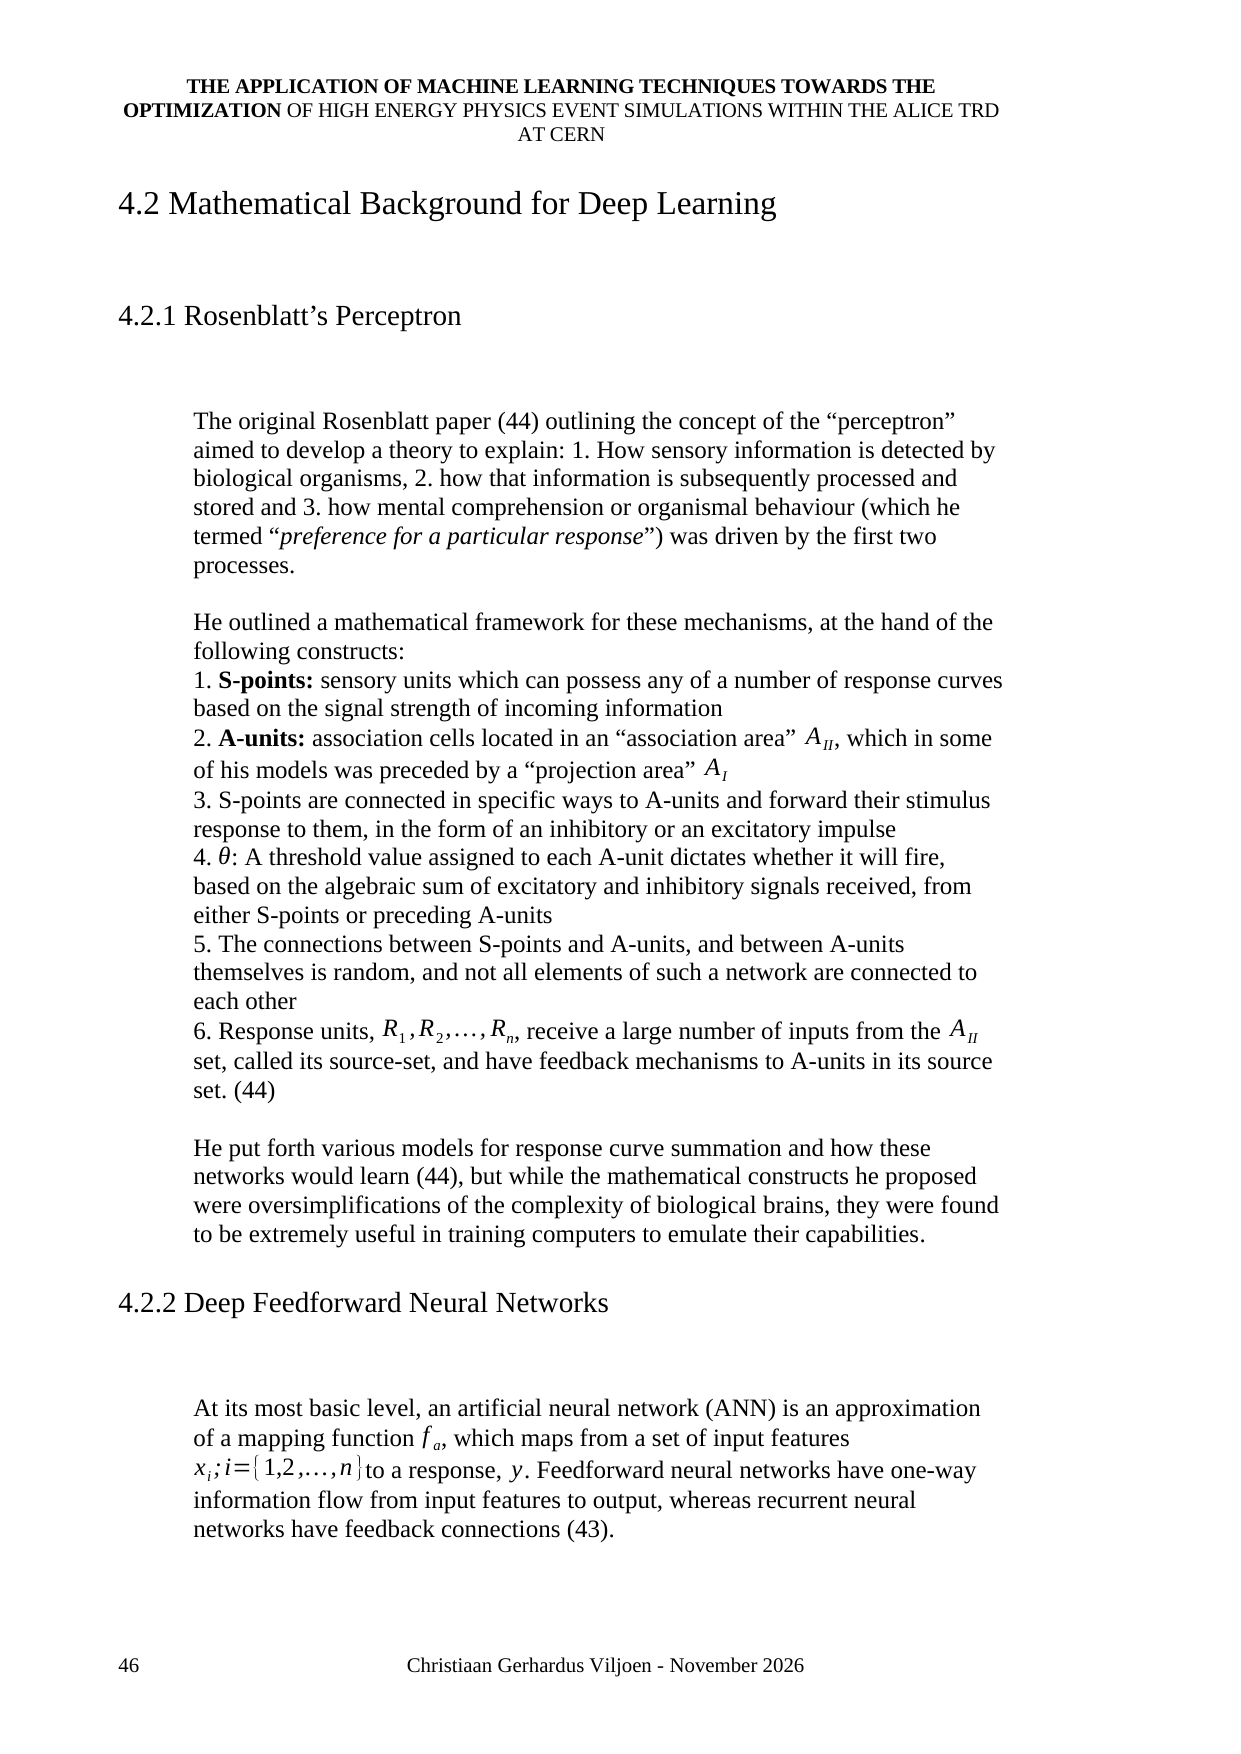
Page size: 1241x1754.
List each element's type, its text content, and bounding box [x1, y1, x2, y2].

text 3. S-points are connected in specific ways to A-units and forward their stimulus response to them, in the form of an inhibitory or an excitatory impulse [193, 785, 1004, 842]
text At its most basic level, an artificial neural network (ANN) is an approximation of a mapping function , which maps from a set of input features to a response, . Feedforward neural networks have one-way information flow from input features to output, whereas recurrent neural networks have feedback connections. [193, 1393, 1004, 1542]
text The original Rosenblatt paper outlining the concept of the “perceptron” aimed to develop a theory to explain: 1. How sensory information is detected by biological organisms, 2. how that information is subsequently processed and stored and 3. how mental comprehension or organismal behaviour (which he termed “preference for a particular response”) was driven by the first two processes. [193, 406, 1004, 578]
subtitle Rosenblatt’s Perceptron [118, 298, 1004, 331]
text 2. A-units: association cells located in an “association area” , which in some of his models was preceded by a “projection area” [193, 722, 1004, 785]
subtitle Mathematical Background for Deep Learning [118, 183, 1004, 222]
text 1. S-points: sensory units which can possess any of a number of response curves based on the signal strength of incoming information [193, 665, 1004, 722]
text He outlined a mathematical framework for these mechanisms, at the hand of the following constructs: [193, 607, 1004, 665]
text 5. The connections between S-points and A-units, and between A-units themselves is random, and not all elements of such a network are connected to each other [193, 929, 1004, 1015]
text He put forth various models for response curve summation and how these networks would learn , but while the mathematical constructs he proposed were oversimplifications of the complexity of biological brains, they were found to be extremely useful in training computers to emulate their capabilities. [193, 1133, 1004, 1248]
text 6. Response units, , receive a large number of inputs from the set, called its source-set, and have feedback mechanisms to A-units in its source set. [193, 1015, 1004, 1104]
subtitle Deep Feedforward Neural Networks [118, 1285, 1004, 1319]
text 4. : A threshold value assigned to each A-unit dictates whether it will fire, based on the algebraic sum of excitatory and inhibitory signals received, from either S-points or preceding A-units [193, 842, 1004, 929]
